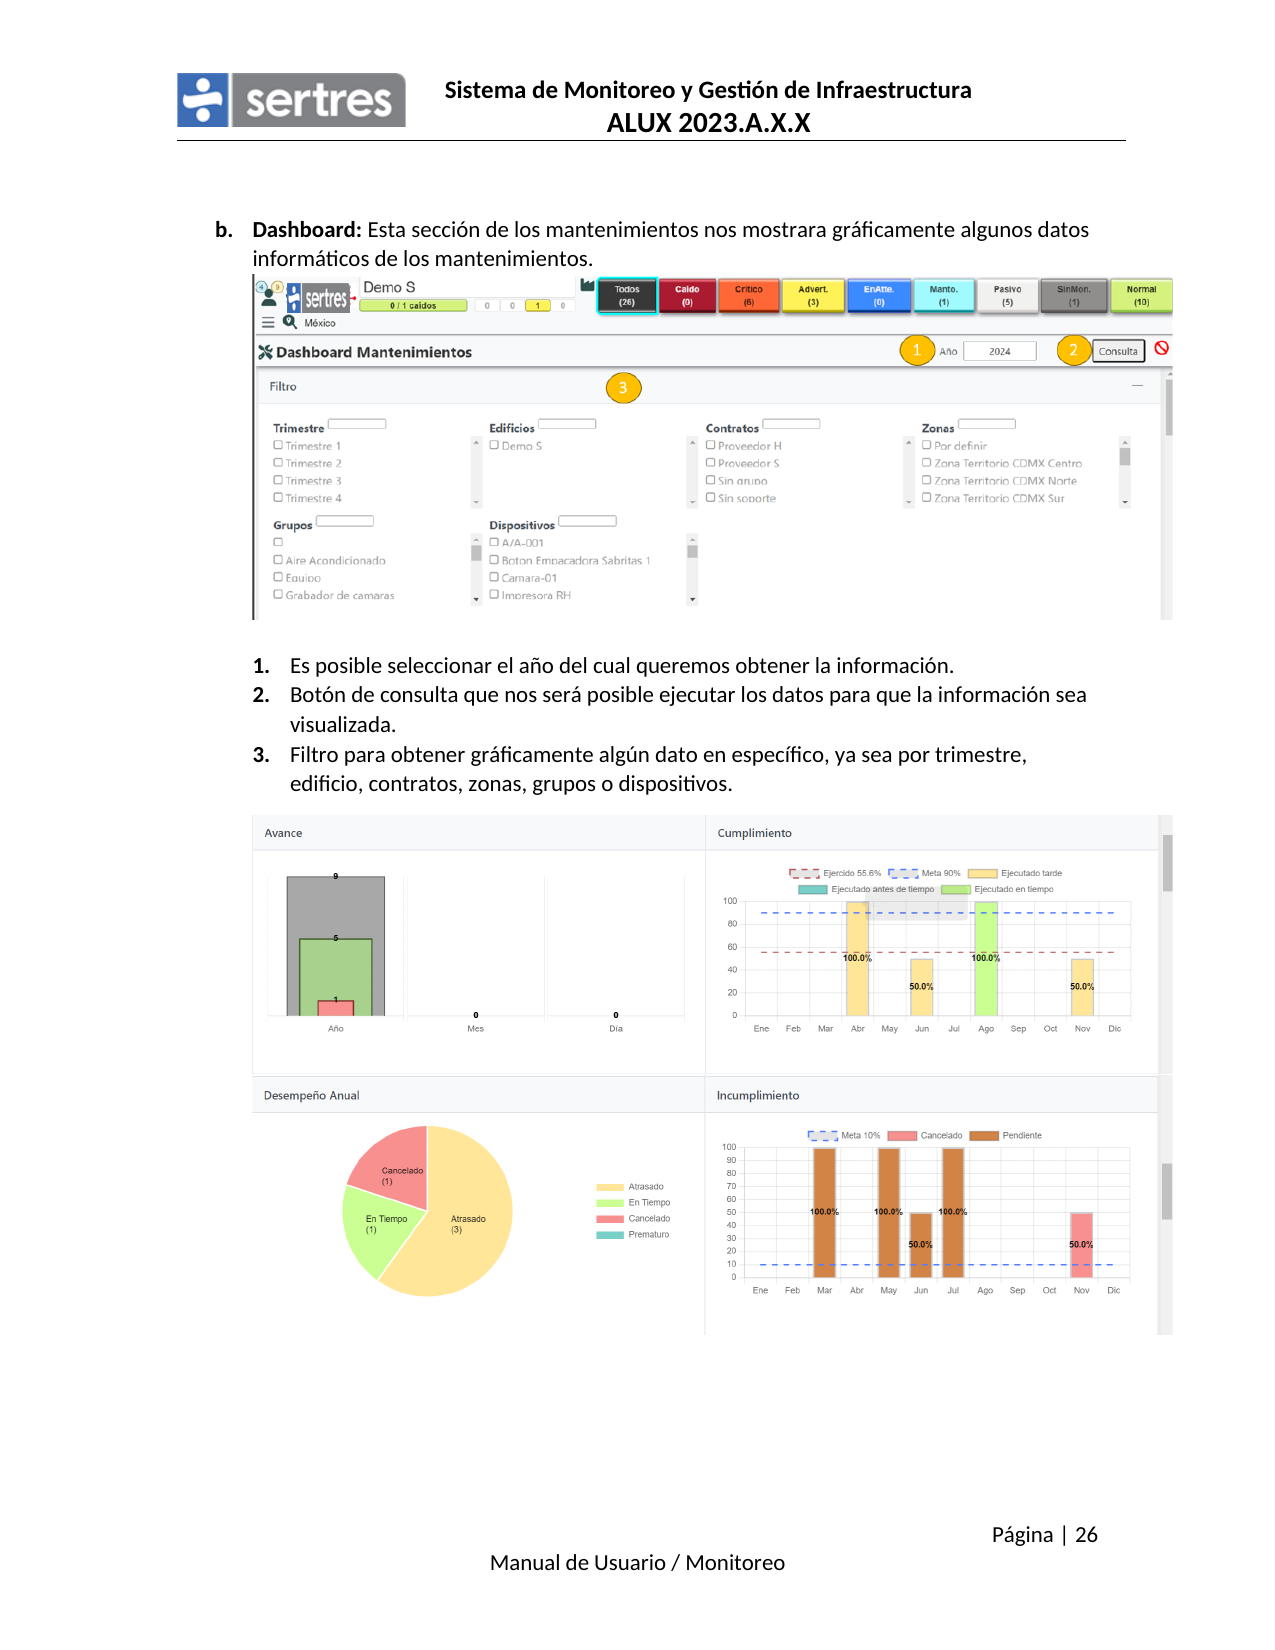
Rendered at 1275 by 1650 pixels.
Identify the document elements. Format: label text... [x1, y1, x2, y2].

picture [252, 1075, 1173, 1335]
picture [252, 815, 1173, 1074]
list Botón de consulta que nos será posible ejecutar los datos para que la información sea visualizada. [252, 680, 1098, 738]
list Filtro para obtener gráficamente algún dato en específico, ya sea por trimestre, edificio, contratos, zonas, grupos o dispositivos. [252, 740, 1098, 797]
list Es posible seleccionar el año del cual queremos obtener la información. [252, 651, 1098, 679]
picture [177, 73, 406, 127]
picture [252, 274, 1173, 620]
list Dashboard: Esta sección de los mantenimientos nos mostrara gráficamente algunos datos informáticos de los mantenimientos. [215, 215, 1098, 272]
